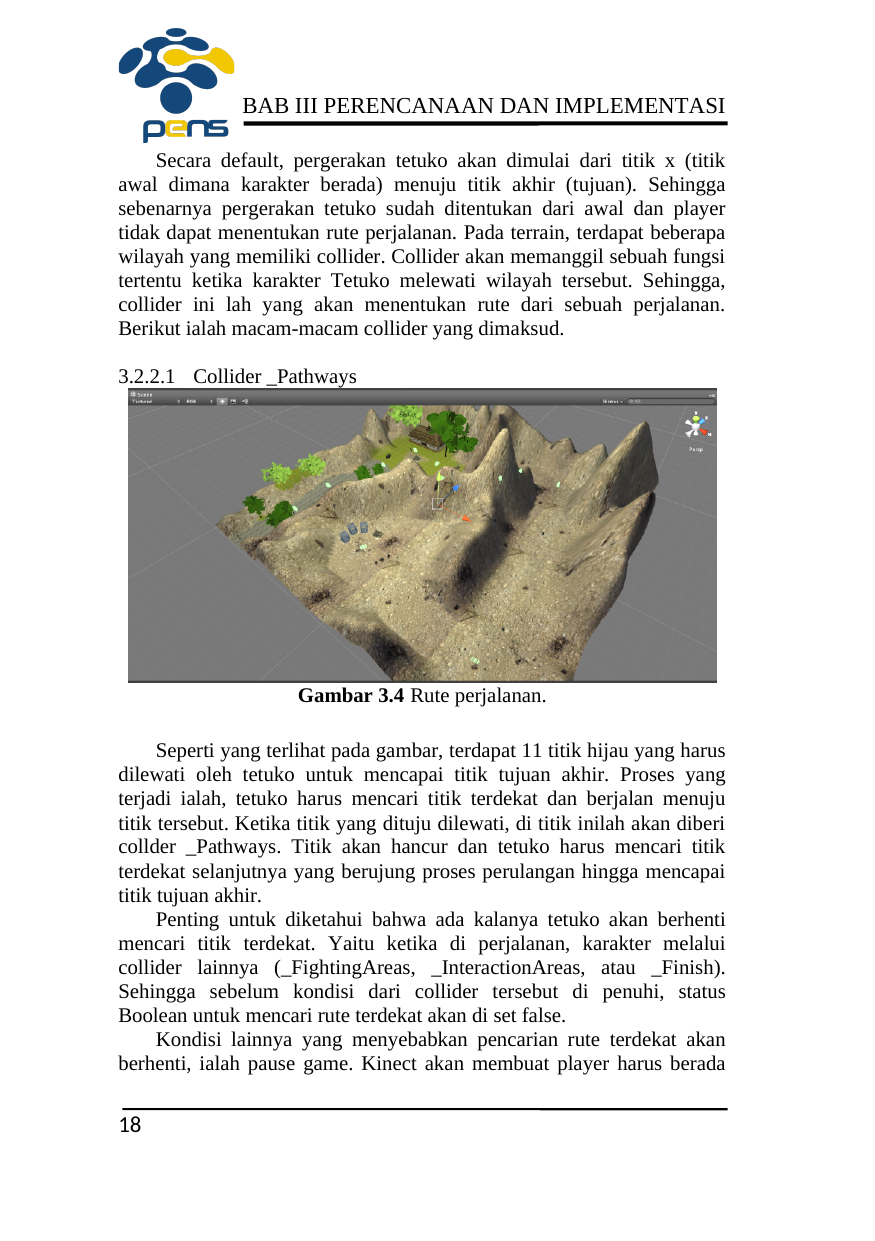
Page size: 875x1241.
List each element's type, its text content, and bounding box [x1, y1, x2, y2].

picture [128, 388, 717, 683]
text Penting untuk diketahui bahwa ada kalanya tetuko akan berhenti mencari titik terdekat. Yaitu ketika di perjalanan, karakter melalui collider lainnya (_FightingAreas, _InteractionAreas, atau _Finish). Sehingga sebelum kondisi dari collider tersebut di penuhi, status Boolean untuk mencari rute terdekat akan di set false. [118, 907, 726, 1027]
text Collider _Pathways [118, 364, 726, 388]
text Rute perjalanan. [118, 683, 726, 707]
text Secara default, pergerakan tetuko akan dimulai dari titik x (titik awal dimana karakter berada) menuju titik akhir (tujuan). Sehingga sebenarnya pergerakan tetuko sudah ditentukan dari awal dan player tidak dapat menentukan rute perjalanan. Pada terrain, terdapat beberapa wilayah yang memiliki collider. Collider akan memanggil sebuah fungsi tertentu ketika karakter Tetuko melewati wilayah tersebut. Sehingga, collider ini lah yang akan menentukan rute dari sebuah perjalanan. Berikut ialah macam-macam collider yang dimaksud. [118, 148, 726, 340]
picture [118, 28, 235, 143]
text Seperti yang terlihat pada gambar, terdapat 11 titik hijau yang harus dilewati oleh tetuko untuk mencapai titik tujuan akhir. Proses yang terjadi ialah, tetuko harus mencari titik terdekat dan berjalan menuju titik tersebut. Ketika titik yang dituju dilewati, di titik inilah akan diberi collder _Pathways. Titik akan hancur dan tetuko harus mencari titik terdekat selanjutnya yang berujung proses perulangan hingga mencapai titik tujuan akhir. [118, 738, 726, 907]
